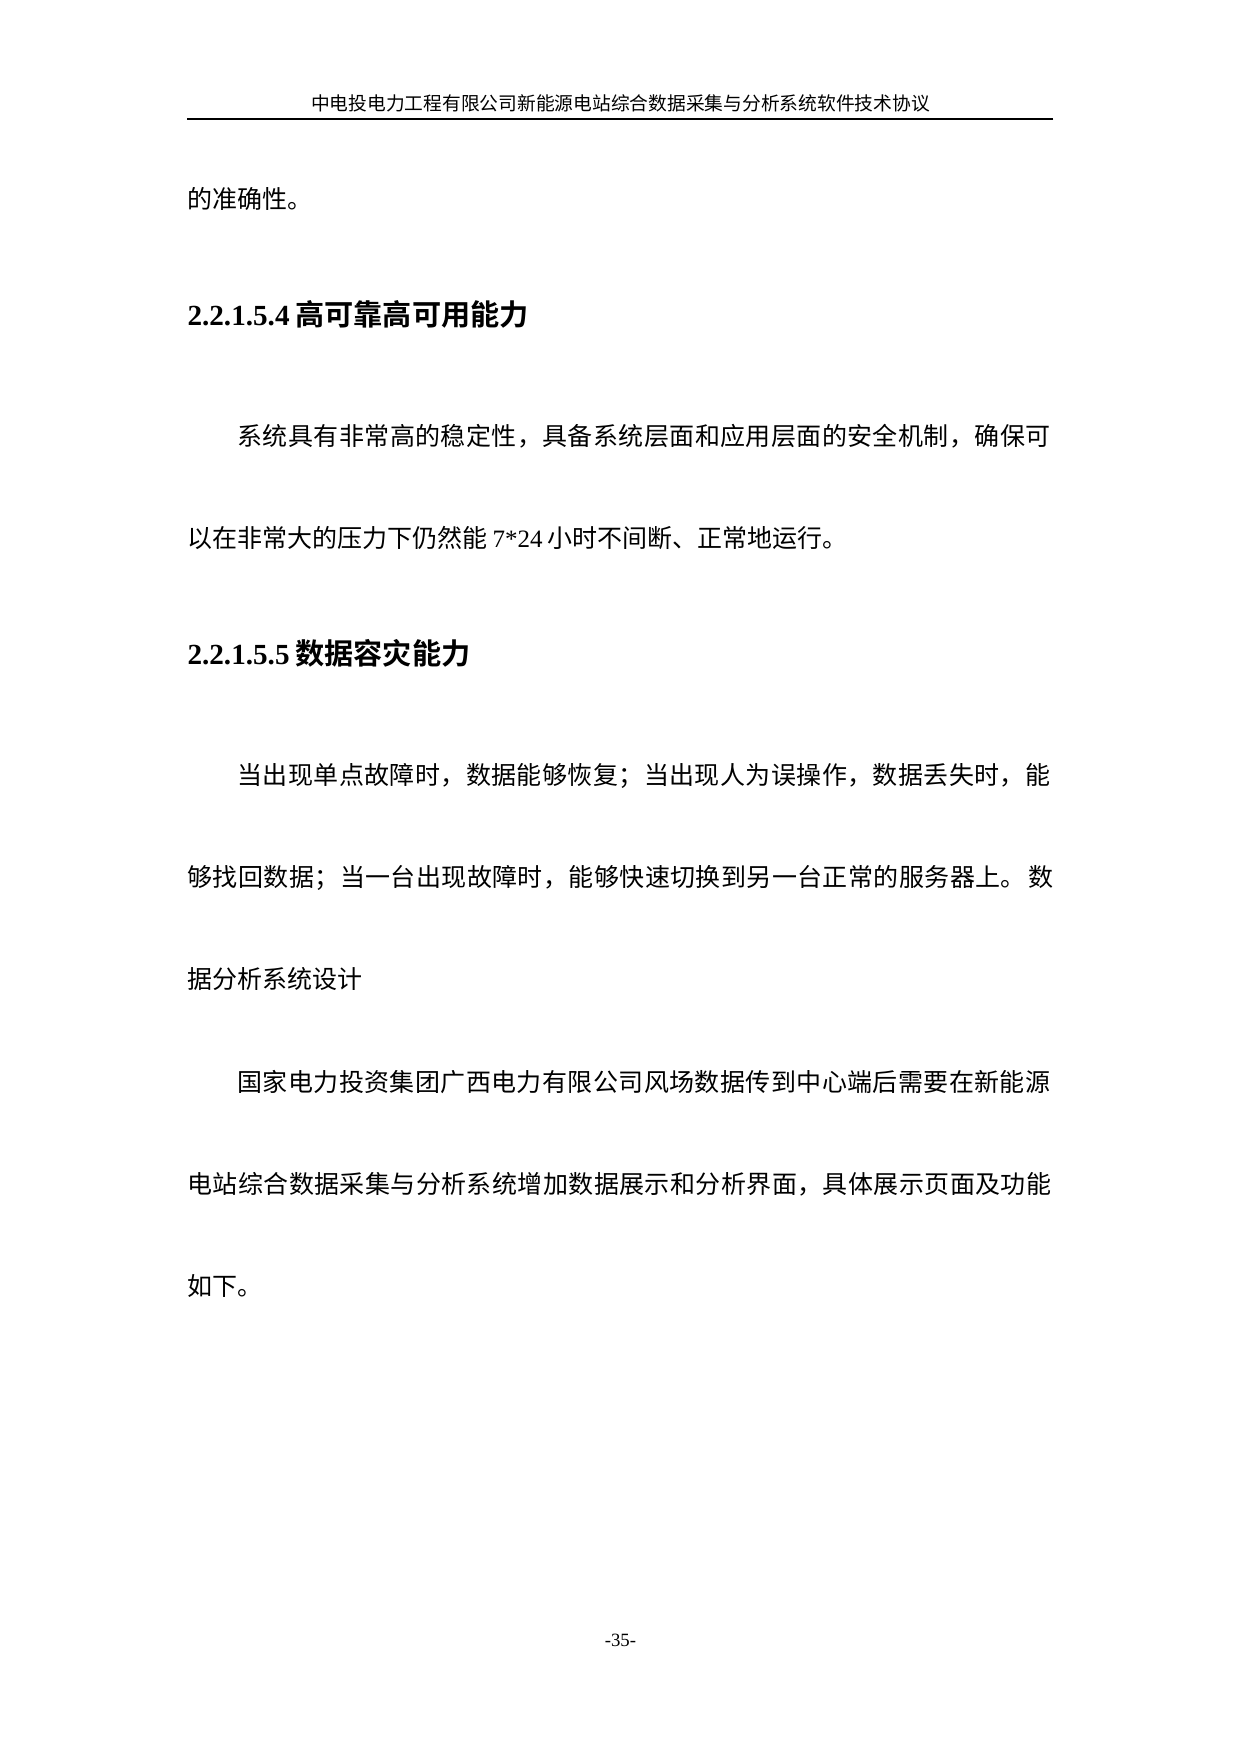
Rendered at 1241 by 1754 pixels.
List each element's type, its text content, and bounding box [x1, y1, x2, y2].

subtitle 2.2.1.5.5数据容灾能力 [187, 618, 1053, 686]
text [187, 164, 1053, 232]
text 系统具有非常高的稳定性，具备系统层面和应用层面的安全机制，确保可以在非常大的压力下仍然能7*24小时不间断、正常地运行。 [187, 401, 1053, 571]
text 当出现单点故障时，数据能够恢复；当出现人为误操作，数据丢失时，能够找回数据；当一台出现故障时，能够快速切换到另一台正常的服务器上。数据分析系统设计 [187, 740, 1053, 1011]
subtitle 2.2.1.5.4高可靠高可用能力 [187, 279, 1053, 347]
text 国家电力投资集团广西电力有限公司风场数据传到中心端后需要在新能源电站综合数据采集与分析系统增加数据展示和分析界面，具体展示页面及功能如下。 [187, 1046, 1053, 1318]
